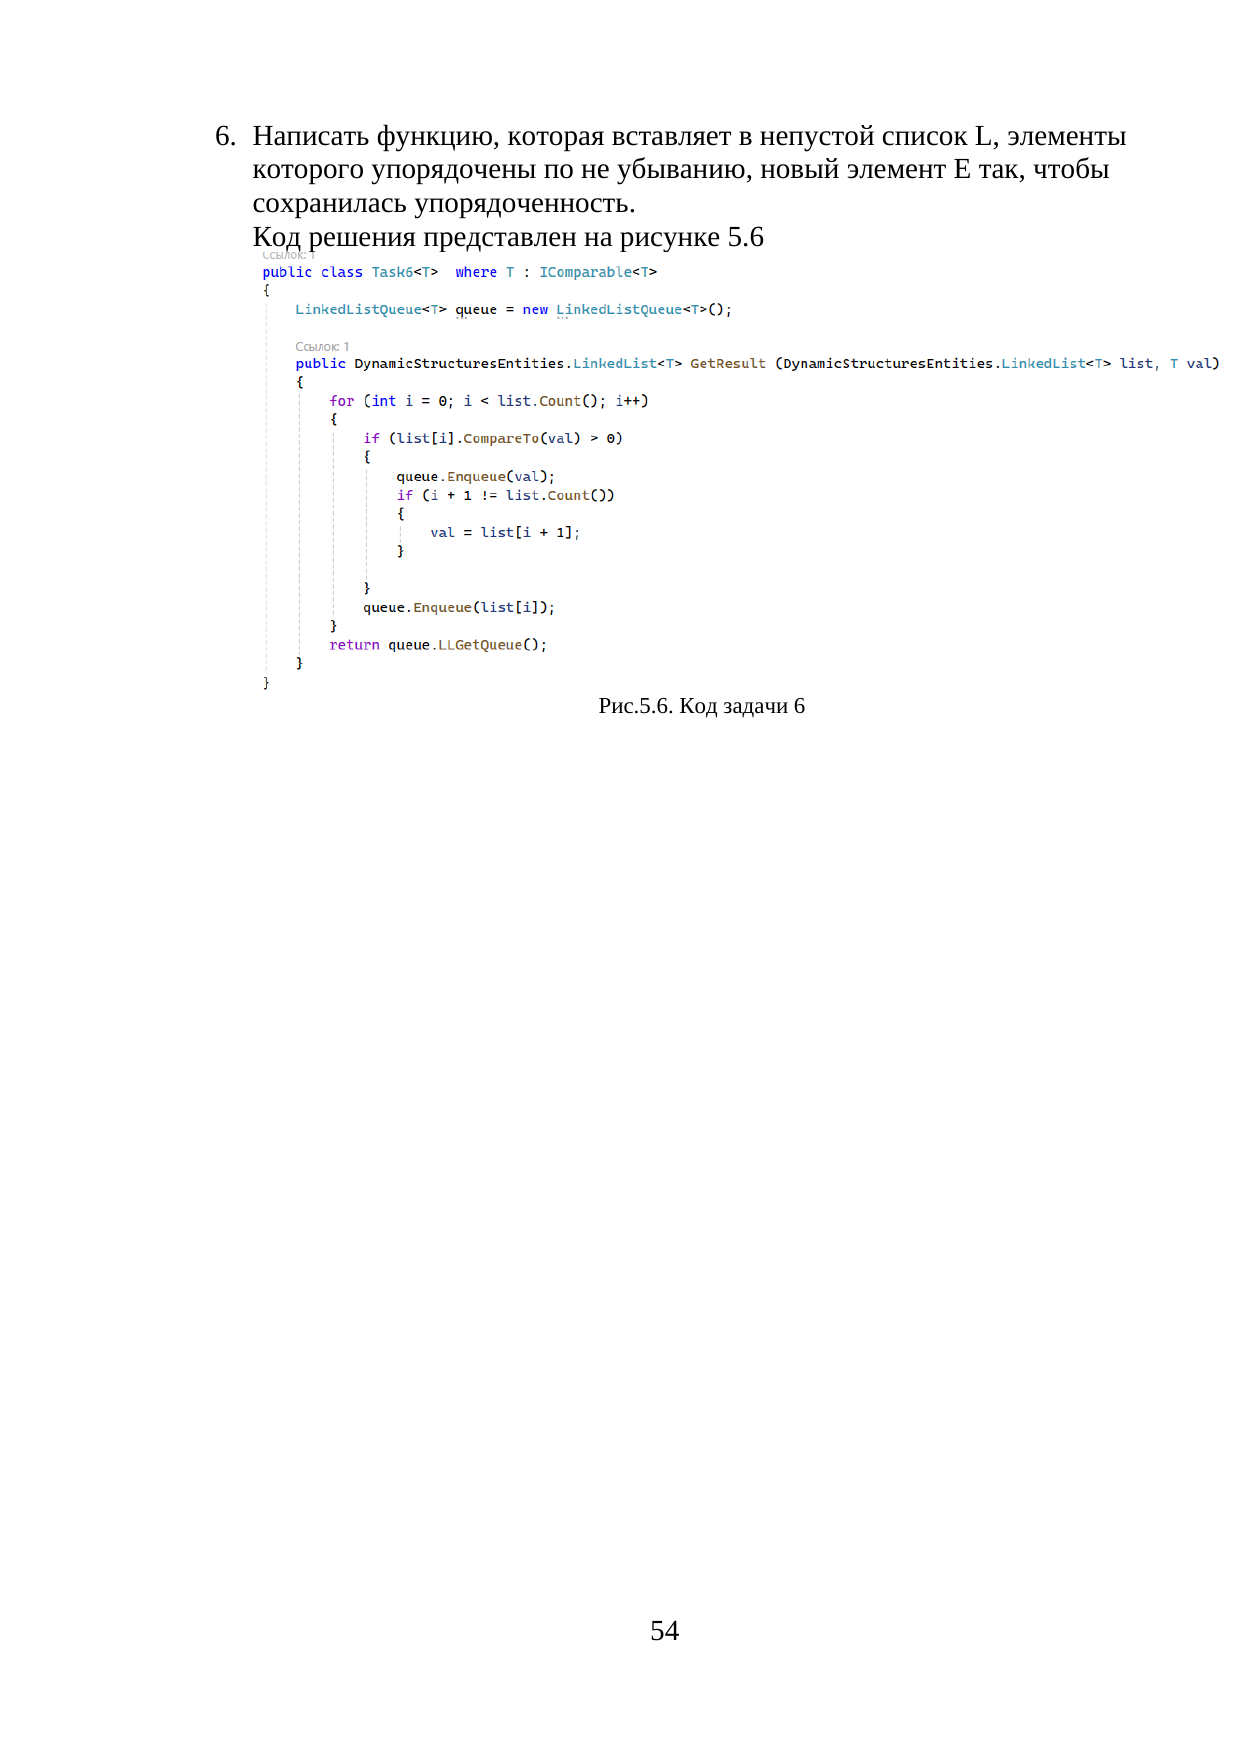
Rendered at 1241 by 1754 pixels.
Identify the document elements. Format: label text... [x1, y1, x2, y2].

list Написать функцию, которая вставляет в непустой список L, элементы которого упорядочены по не убыванию, новый элемент Е так, чтобы сохранилась упорядоченность. [215, 118, 1152, 219]
picture [252, 252, 1227, 692]
list Рис.5.6. Код задачи 6 [252, 692, 1152, 718]
list Код решения представлен на рисунке 5.6 [252, 219, 1152, 252]
